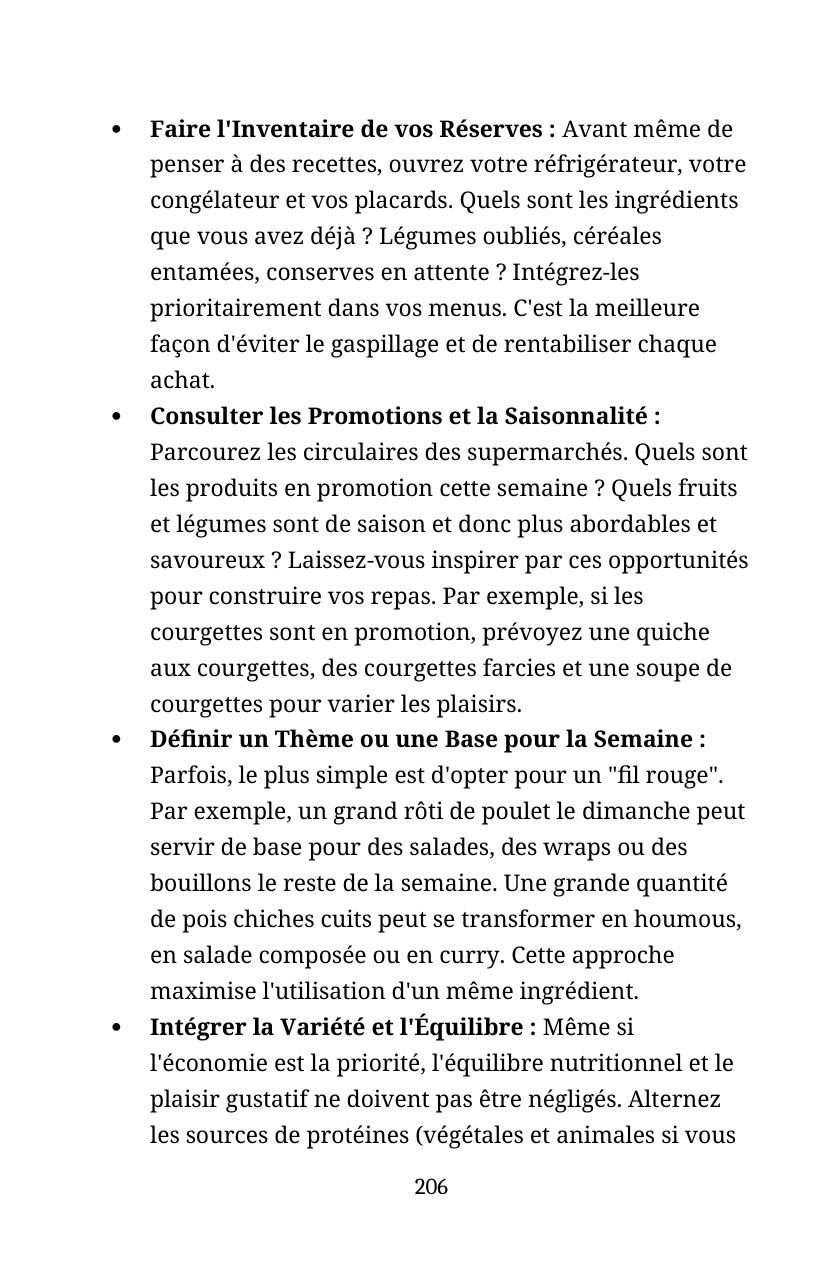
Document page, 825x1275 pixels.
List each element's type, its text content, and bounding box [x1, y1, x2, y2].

list Faire l'Inventaire de vos Réserves : Avant même de penser à des recettes, ouvrez votre réfrigérateur, votre congélateur et vos placards. Quels sont les ingrédients que vous avez déjà ? Légumes oubliés, céréales entamées, conserves en attente ? Intégrez-les prioritairement dans vos menus. C'est la meilleure façon d'éviter le gaspillage et de rentabiliser chaque achat. [112, 112, 750, 395]
list Définir un Thème ou une Base pour la Semaine : Parfois, le plus simple est d'opter pour un "fil rouge". Par exemple, un grand rôti de poulet le dimanche peut servir de base pour des salades, des wraps ou des bouillons le reste de la semaine. Une grande quantité de pois chiches cuits peut se transformer en houmous, en salade composée ou en curry. Cette approche maximise l'utilisation d'un même ingrédient. [112, 723, 750, 1006]
list Consulter les Promotions et la Saisonnalité : Parcourez les circulaires des supermarchés. Quels sont les produits en promotion cette semaine ? Quels fruits et légumes sont de saison et donc plus abordables et savoureux ? Laissez-vous inspirer par ces opportunités pour construire vos repas. Par exemple, si les courgettes sont en promotion, prévoyez une quiche aux courgettes, des courgettes farcies et une soupe de courgettes pour varier les plaisirs. [112, 400, 750, 719]
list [112, 1011, 750, 1150]
